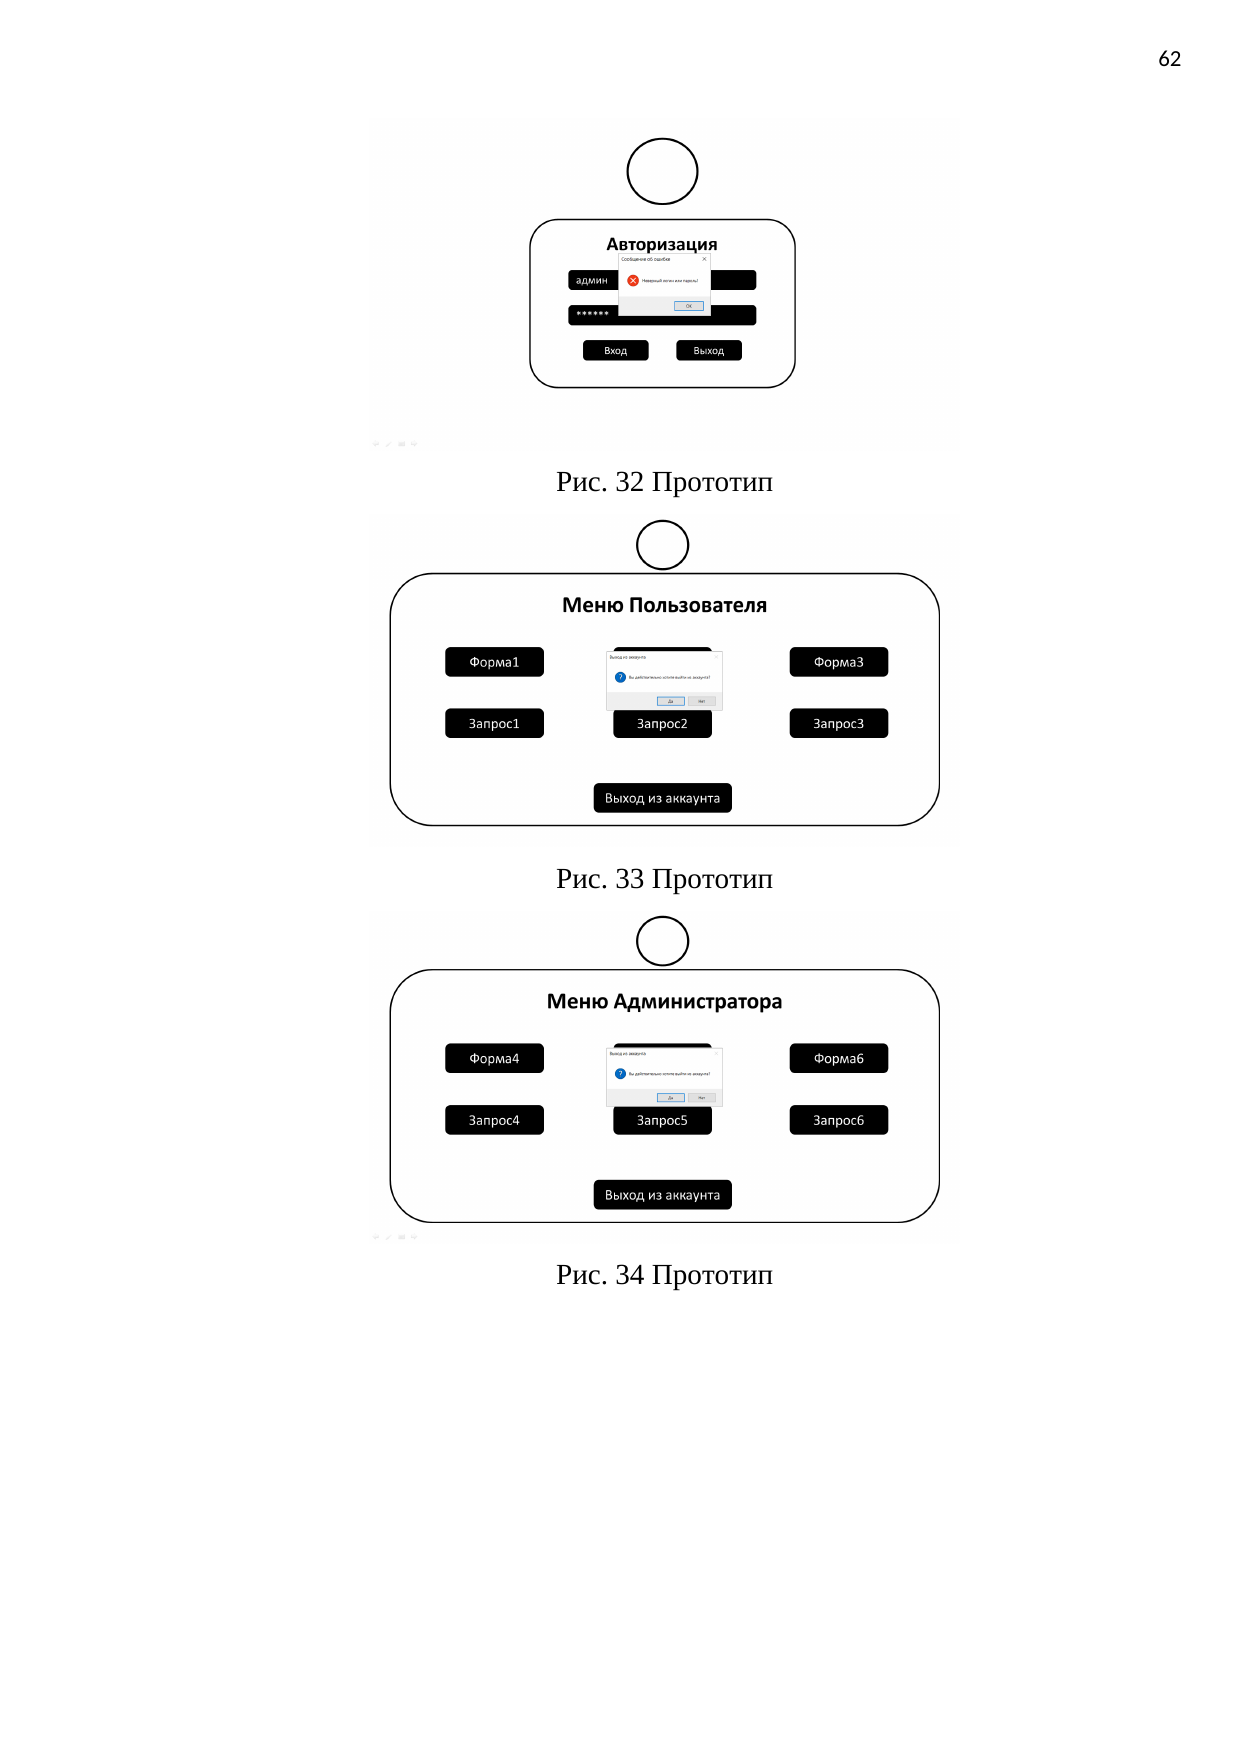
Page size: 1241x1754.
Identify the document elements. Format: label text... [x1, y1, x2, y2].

picture [369, 911, 960, 1244]
text Рис. 32 Прототип [177, 464, 1152, 498]
picture [369, 514, 960, 847]
text Рис. 34 Прототип [177, 1257, 1152, 1291]
text Рис. 33 Прототип [177, 861, 1152, 894]
picture [369, 118, 960, 451]
